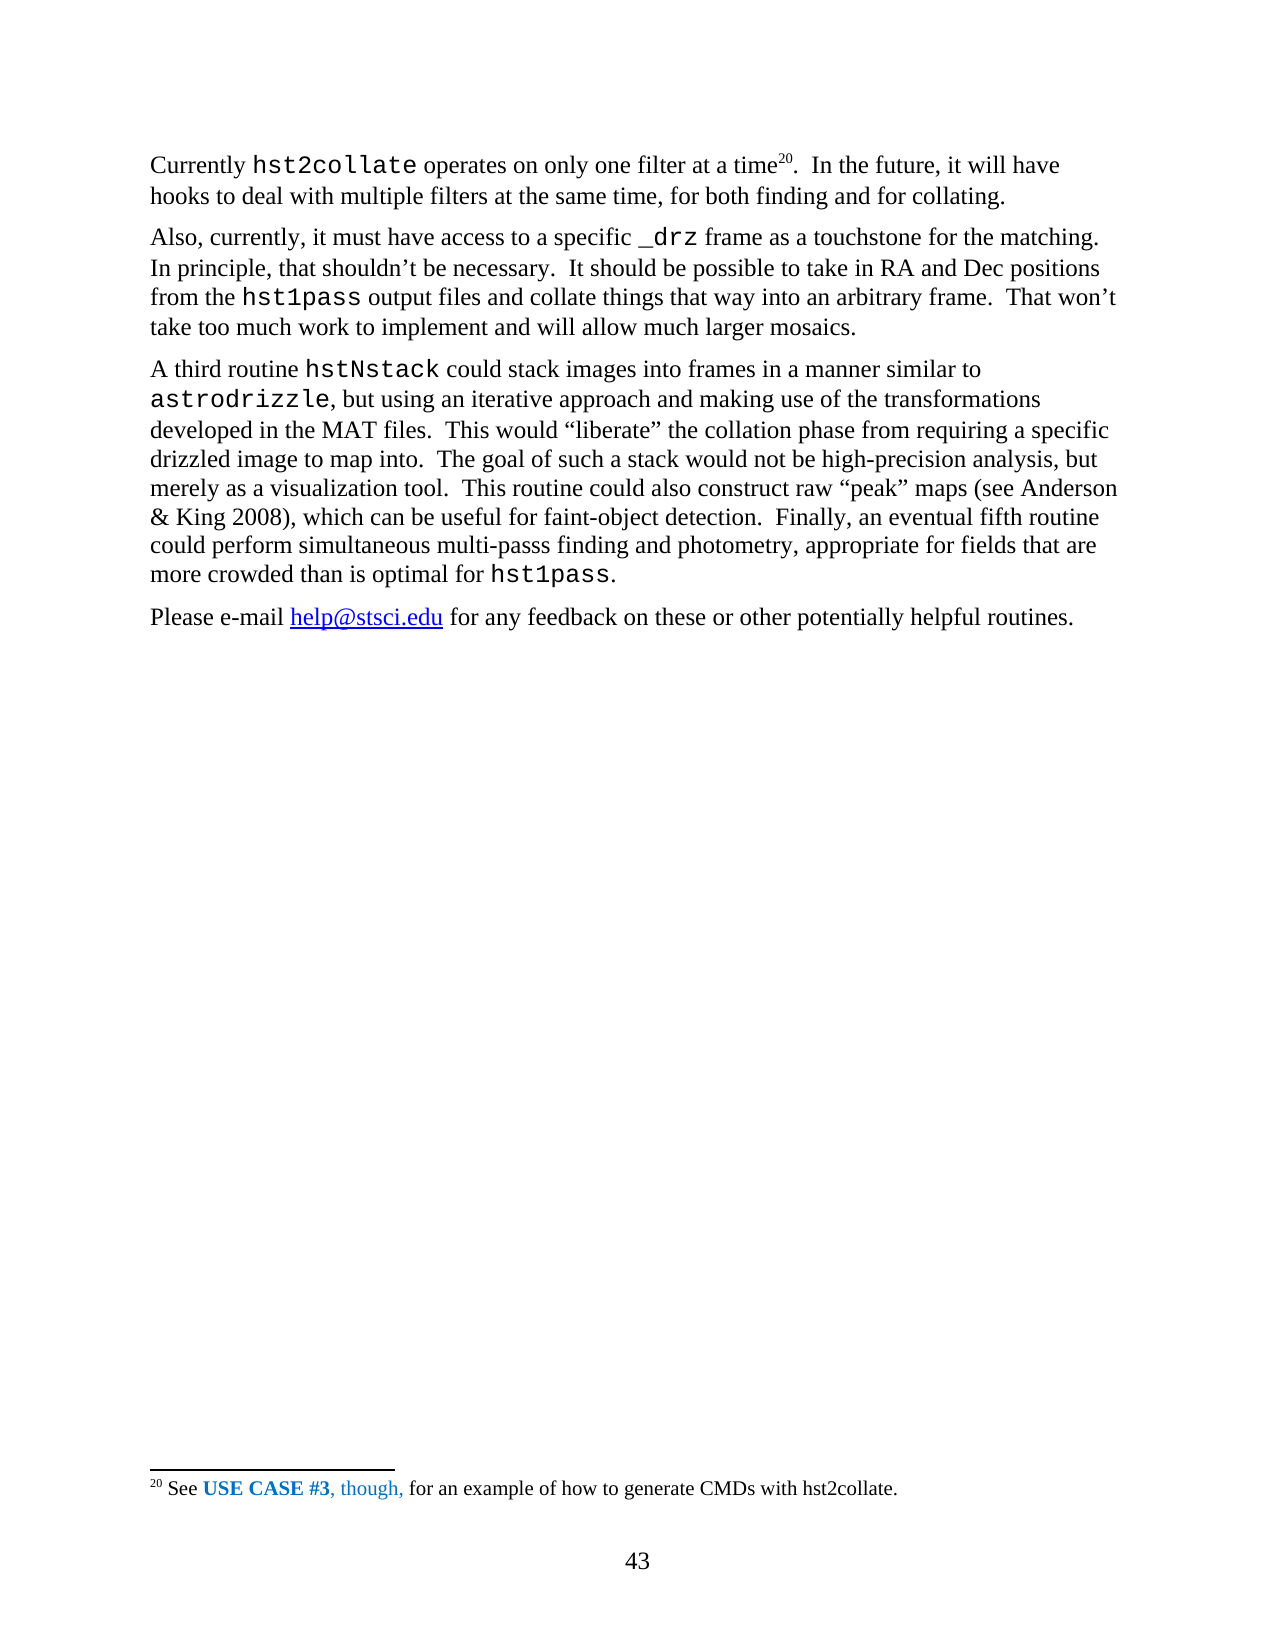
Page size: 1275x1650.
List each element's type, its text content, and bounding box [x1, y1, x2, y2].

text Currently hst2collate operates on only one filter at a time. In the future, it will have hooks to deal with multiple filters at the same time, for both finding and for collating. [150, 150, 1125, 209]
text Also, currently, it must have access to a specific _drz frame as a touchstone for the matching. In principle, that shouldn’t be necessary. It should be possible to take in RA and Dec positions from the hst1pass output files and collate things that way into an arbitrary frame. That won’t take too much work to implement and will allow much larger mosaics. [150, 222, 1125, 341]
text Please e-mail help@stsci.edu for any feedback on these or other potentially helpful routines. [150, 602, 1125, 631]
text A third routine hstNstack could stack images into frames in a manner similar to astrodrizzle, but using an iterative approach and making use of the transformations developed in the MAT files. This would “liberate” the collation phase from requiring a specific drizzled image to map into. The goal of such a stack would not be high-precision analysis, but merely as a visualization tool. This routine could also construct raw “peak” maps (see Anderson & King 2008), which can be useful for faint-object detection. Finally, an eventual fifth routine could perform simultaneous multi-passs finding and photometry, appropriate for fields that are more crowded than is optimal for hst1pass. [150, 354, 1125, 590]
